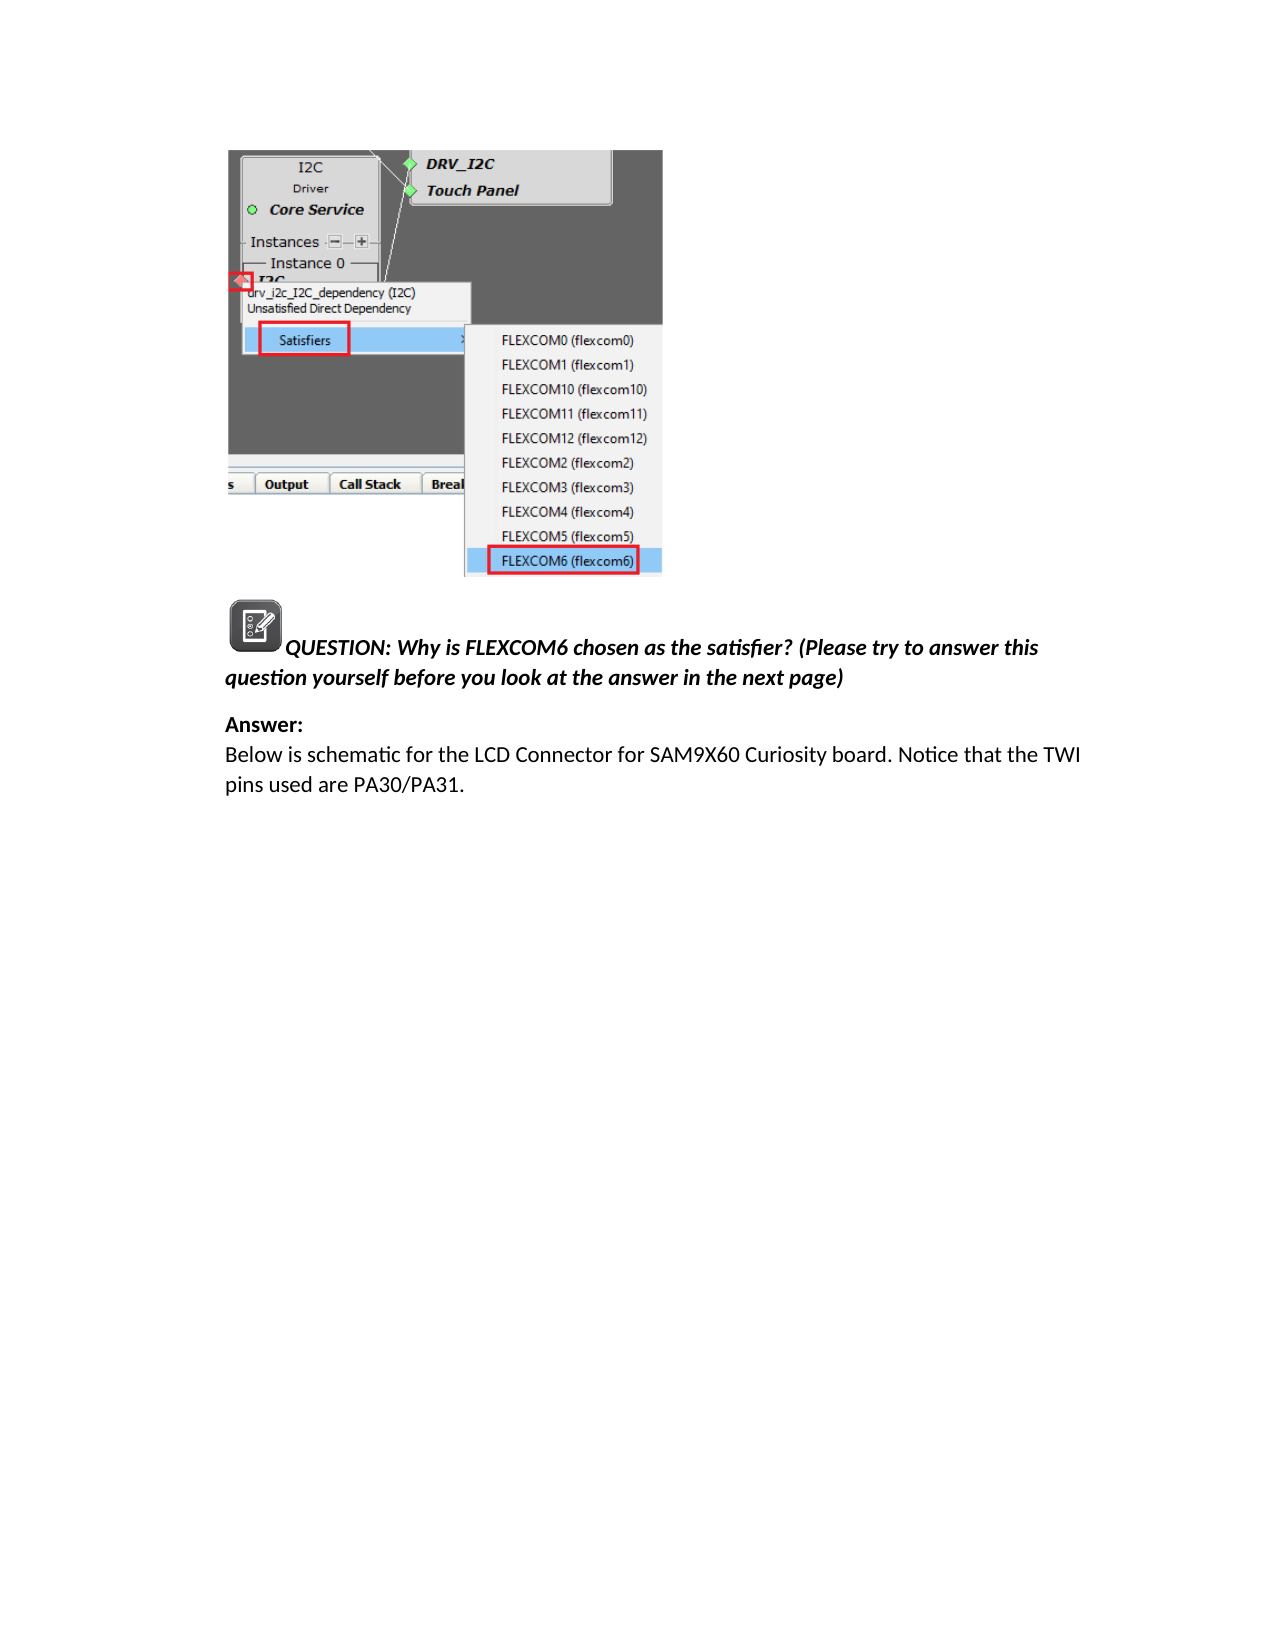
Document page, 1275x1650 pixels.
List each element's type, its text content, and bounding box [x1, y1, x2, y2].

text QUESTION: Why is FLEXCOM6 chosen as the satisfier? (Please try to answer this question yourself before you look at the answer in the next page) [225, 595, 1125, 691]
picture [225, 150, 663, 577]
list Answer: [225, 710, 1125, 738]
picture [225, 595, 286, 656]
list Below is schematic for the LCD Connector for SAM9X60 Curiosity board. Notice that the TWI pins used are PA30/PA31. [225, 740, 1125, 798]
